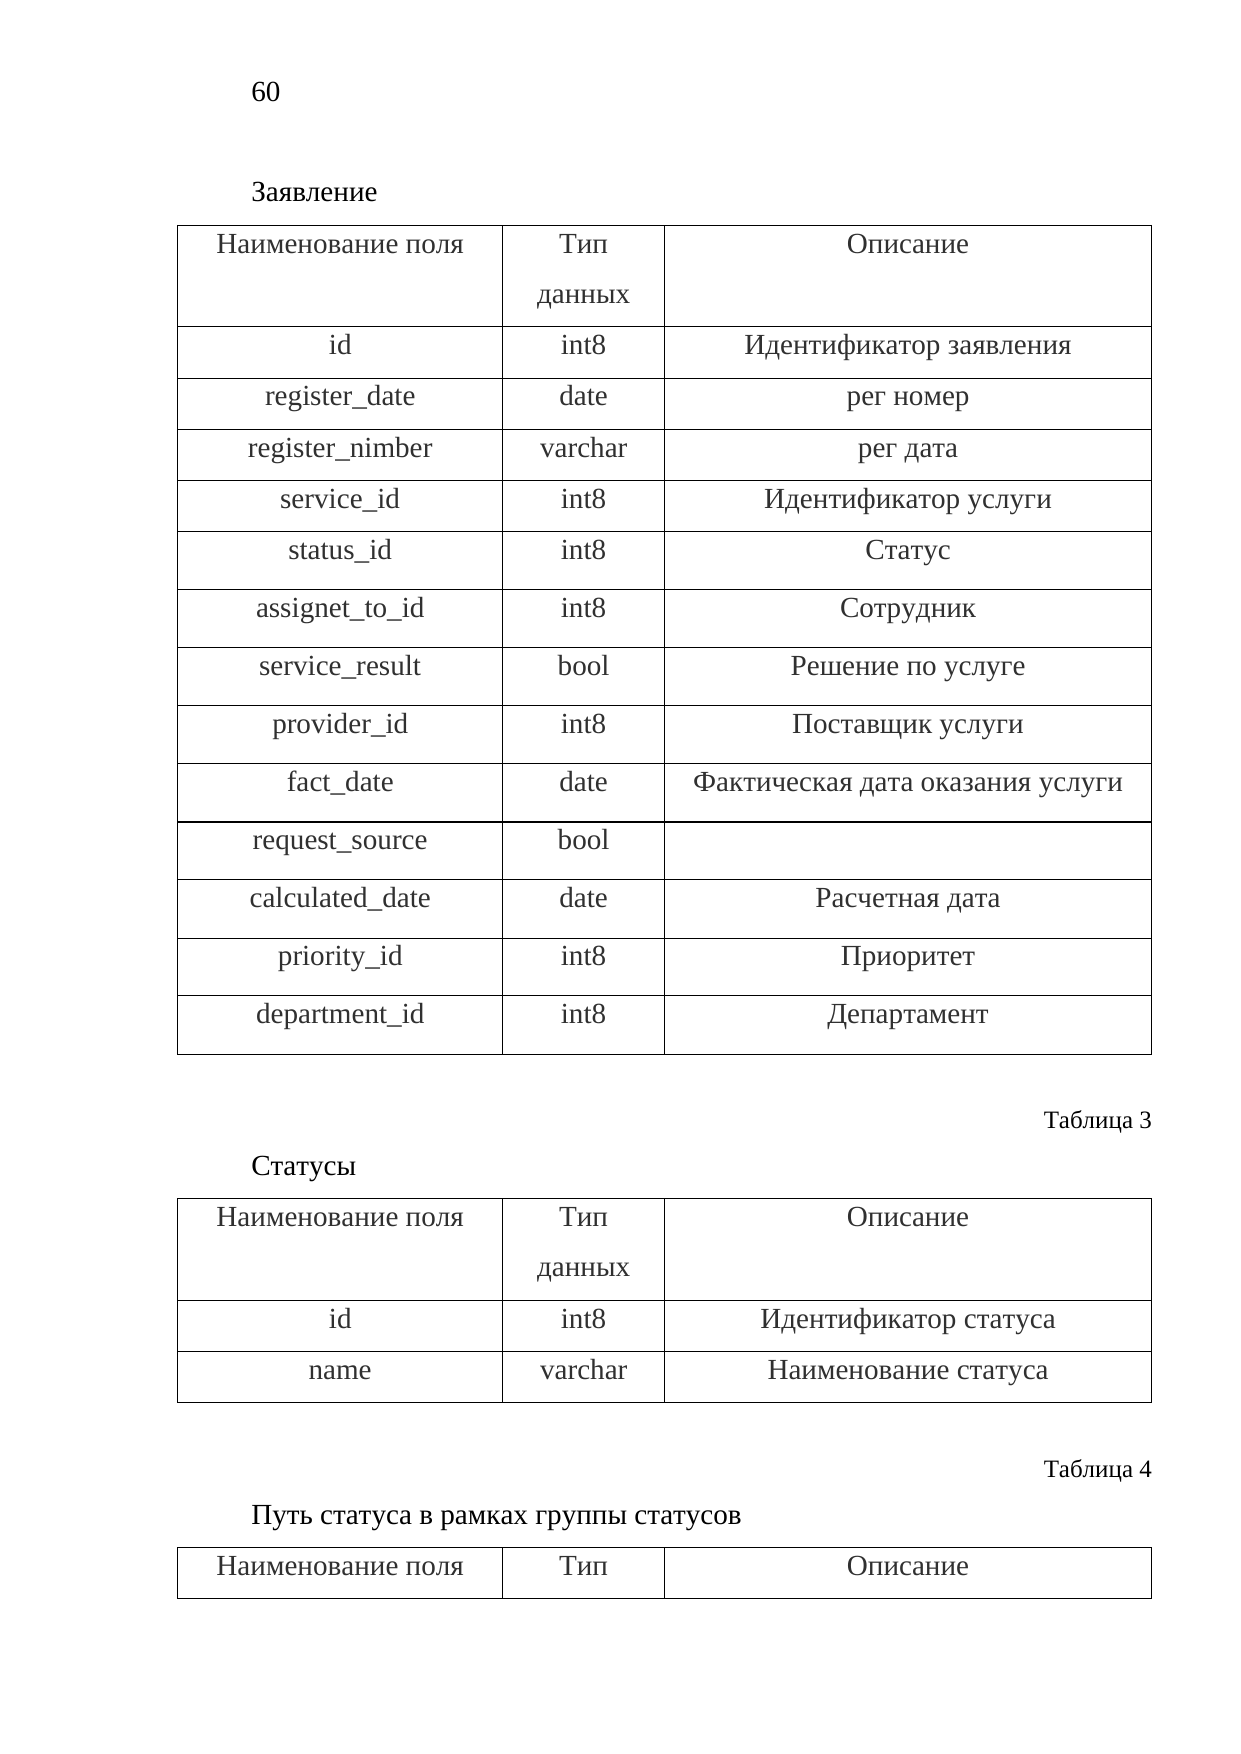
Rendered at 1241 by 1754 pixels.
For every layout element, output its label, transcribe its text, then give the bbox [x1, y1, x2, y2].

table_cell id [178, 1301, 502, 1351]
table_cell Поставщик услуги [665, 706, 1151, 763]
table_cell register_nimber [178, 430, 502, 480]
table_cell рег номер [665, 379, 1151, 429]
text Статусы [177, 1148, 1152, 1181]
table_cell date [503, 764, 664, 821]
text Таблица 3 [177, 1105, 1152, 1133]
table_header Наименование поля [178, 1548, 502, 1598]
table_cell int8 [503, 939, 664, 995]
text Заявление [177, 174, 1152, 208]
table_header Наименование поля [178, 226, 502, 326]
table_cell Департамент [665, 996, 1151, 1053]
table_cell varchar [503, 1352, 664, 1402]
table_header Описание [665, 1199, 1151, 1300]
text Таблица 4 [177, 1454, 1152, 1482]
table_cell department_id [178, 996, 502, 1053]
table_cell Фактическая дата оказания услуги [665, 764, 1151, 821]
table_header Тип данных [503, 1199, 664, 1300]
table_cell Идентификатор заявления [665, 327, 1151, 377]
table_header Тип данных [503, 1548, 664, 1598]
table_cell int8 [503, 481, 664, 531]
table_cell Идентификатор услуги [665, 481, 1151, 531]
table_cell date [503, 880, 664, 937]
table_cell request_source [178, 823, 502, 879]
table_cell calculated_date [178, 880, 502, 937]
table_cell Решение по услуге [665, 648, 1151, 705]
table_cell Приоритет [665, 939, 1151, 995]
table_cell assignet_to_id [178, 590, 502, 647]
text Путь статуса в рамках группы статусов [177, 1497, 1152, 1530]
table_cell [665, 823, 1151, 879]
table_cell int8 [503, 590, 664, 647]
table_cell рег дата [665, 430, 1151, 480]
table_cell Идентификатор статуса [665, 1301, 1151, 1351]
table_header Наименование поля [178, 1199, 502, 1300]
table_cell bool [503, 823, 664, 879]
table_cell priority_id [178, 939, 502, 995]
table_cell Статус [665, 532, 1151, 589]
table_header Описание [665, 1548, 1151, 1598]
table_header Тип данных [503, 226, 664, 326]
table_cell Сотрудник [665, 590, 1151, 647]
table_cell varchar [503, 430, 664, 480]
table_cell int8 [503, 327, 664, 377]
table_cell service_result [178, 648, 502, 705]
table_cell int8 [503, 532, 664, 589]
table_cell status_id [178, 532, 502, 589]
table_cell Наименование статуса [665, 1352, 1151, 1402]
table_cell name [178, 1352, 502, 1402]
table_cell provider_id [178, 706, 502, 763]
table_cell int8 [503, 1301, 664, 1351]
table_cell int8 [503, 996, 664, 1053]
table_cell service_id [178, 481, 502, 531]
table_cell fact_date [178, 764, 502, 821]
table_cell id [178, 327, 502, 377]
table_header Описание [665, 226, 1151, 326]
table_cell Расчетная дата [665, 880, 1151, 937]
table_cell int8 [503, 706, 664, 763]
table_cell bool [503, 648, 664, 705]
table_cell register_date [178, 379, 502, 429]
table_cell date [503, 379, 664, 429]
